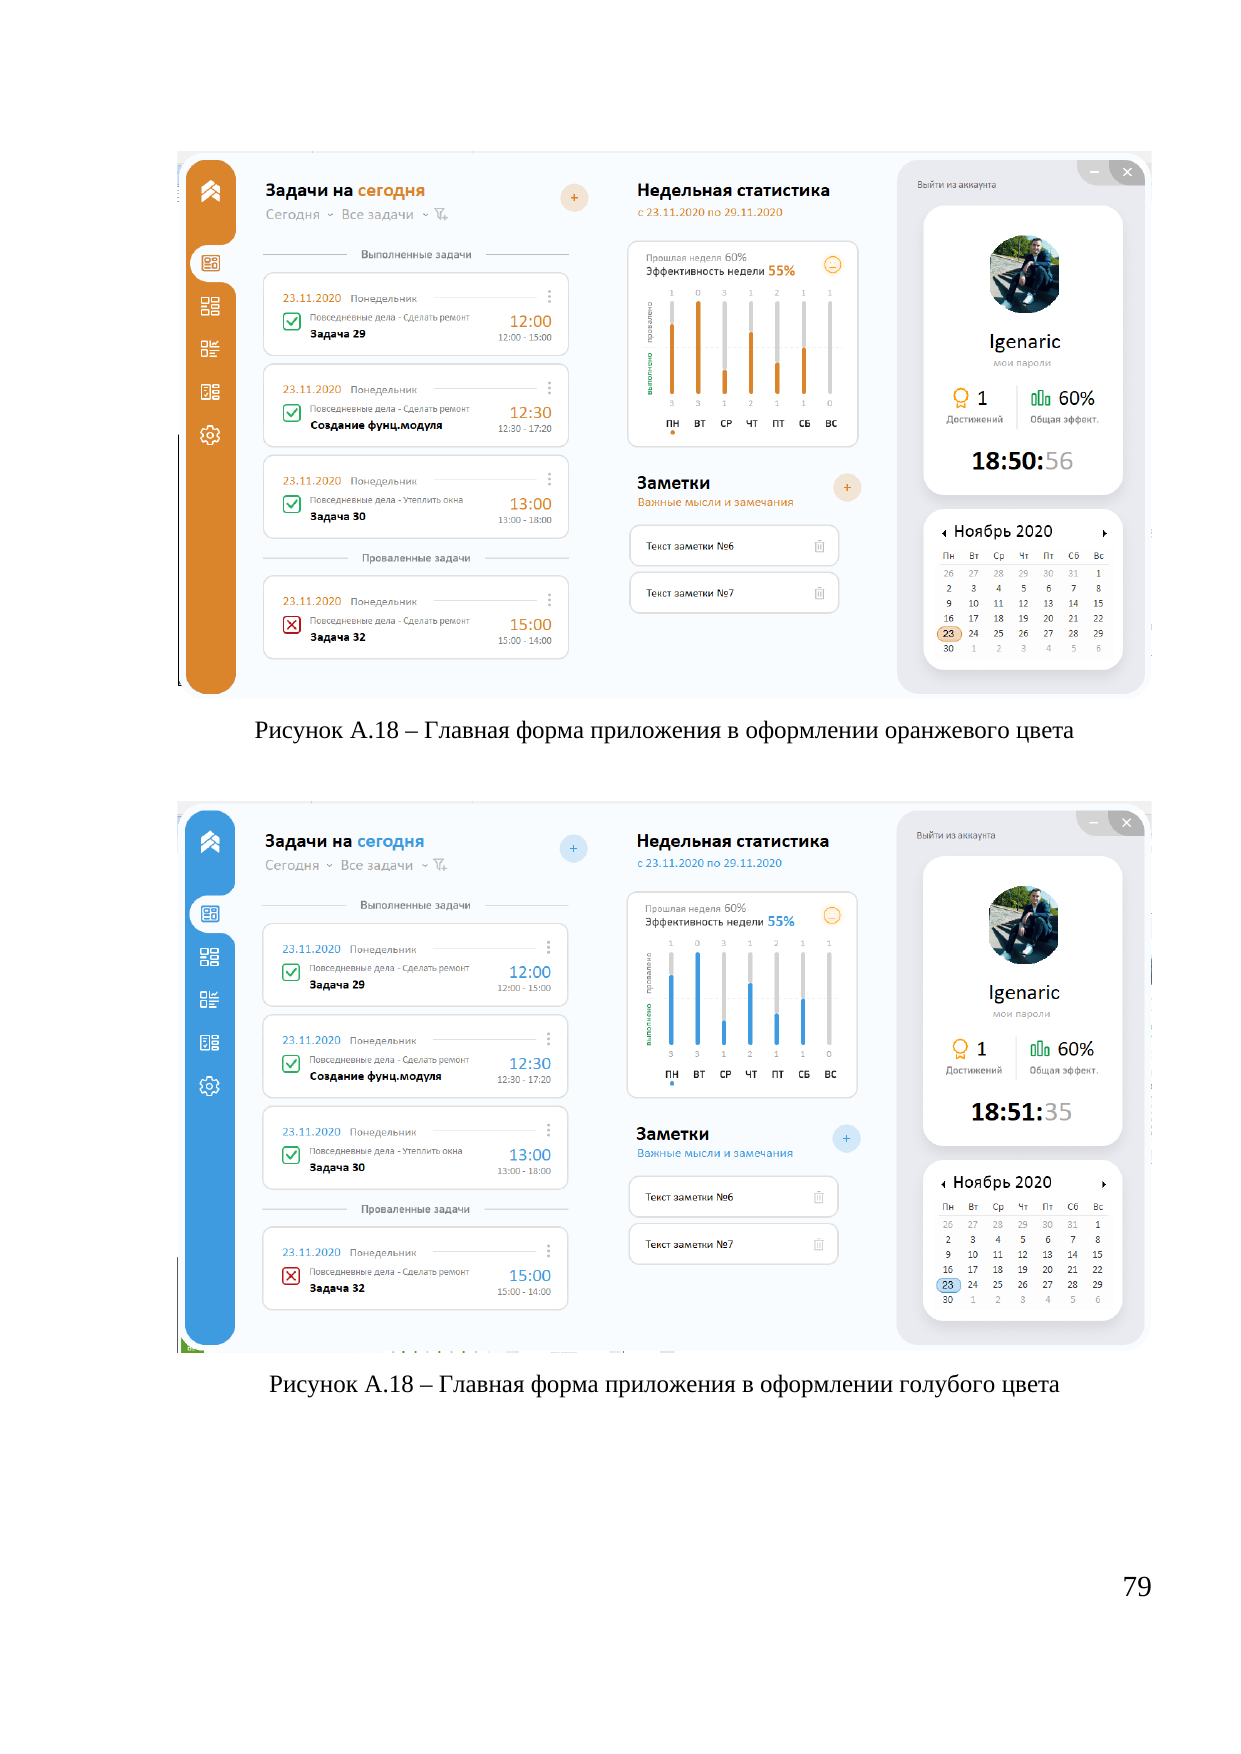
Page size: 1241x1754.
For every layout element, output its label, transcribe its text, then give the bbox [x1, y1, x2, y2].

text Рисунок A.18 – Главная форма приложения в оформлении голубого цвета [177, 1369, 1152, 1398]
text Рисунок A.18 – Главная форма приложения в оформлении оранжевого цвета [177, 716, 1152, 744]
picture [177, 801, 1152, 1353]
picture [177, 151, 1152, 699]
